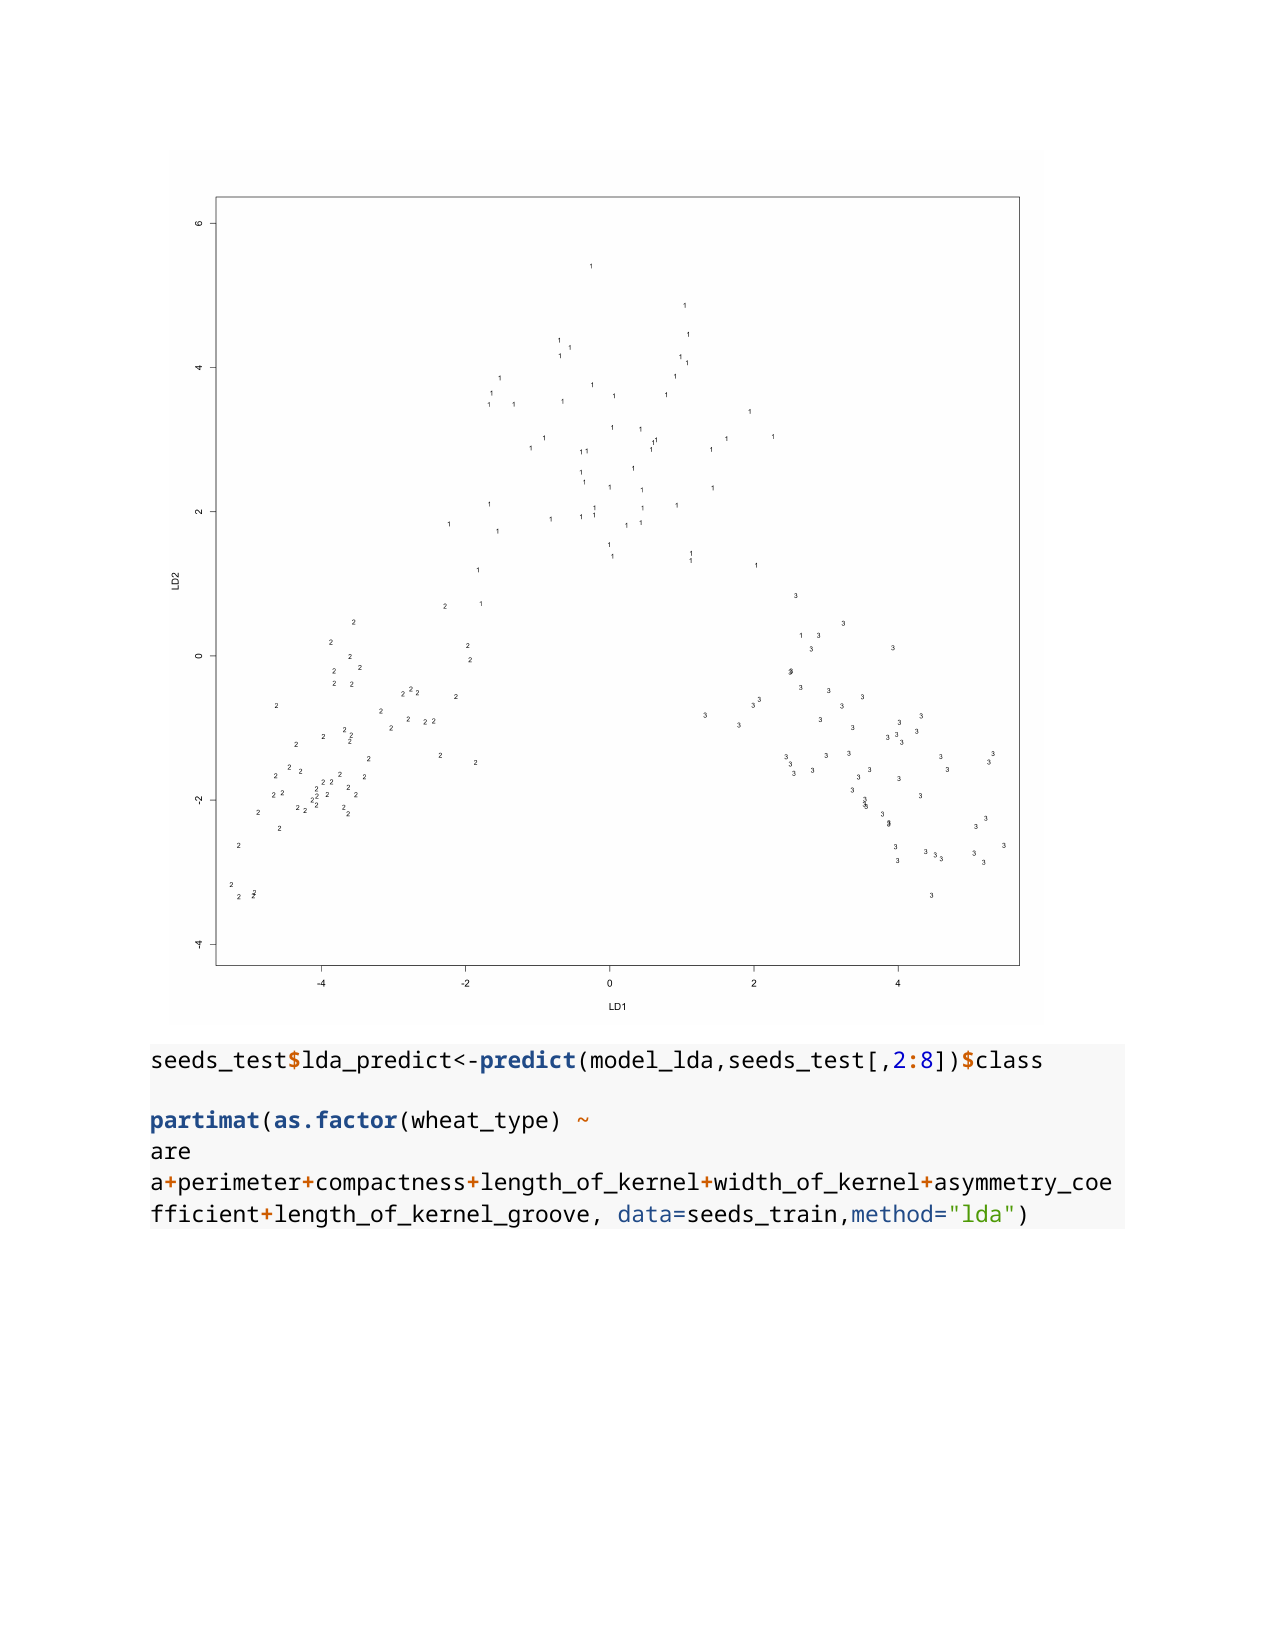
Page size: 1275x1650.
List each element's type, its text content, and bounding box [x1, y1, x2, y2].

text seeds_test$lda_predict<-predict(model_lda,seeds_test[,2:8])$class partimat(as.factor(wheat_type) ~ area+perimeter+compactness+length_of_kernel+width_of_kernel+asymmetry_coefficient+length_of_kernel_groove, data=seeds_train,method="lda") [150, 1044, 1125, 1229]
picture [168, 150, 1044, 1025]
